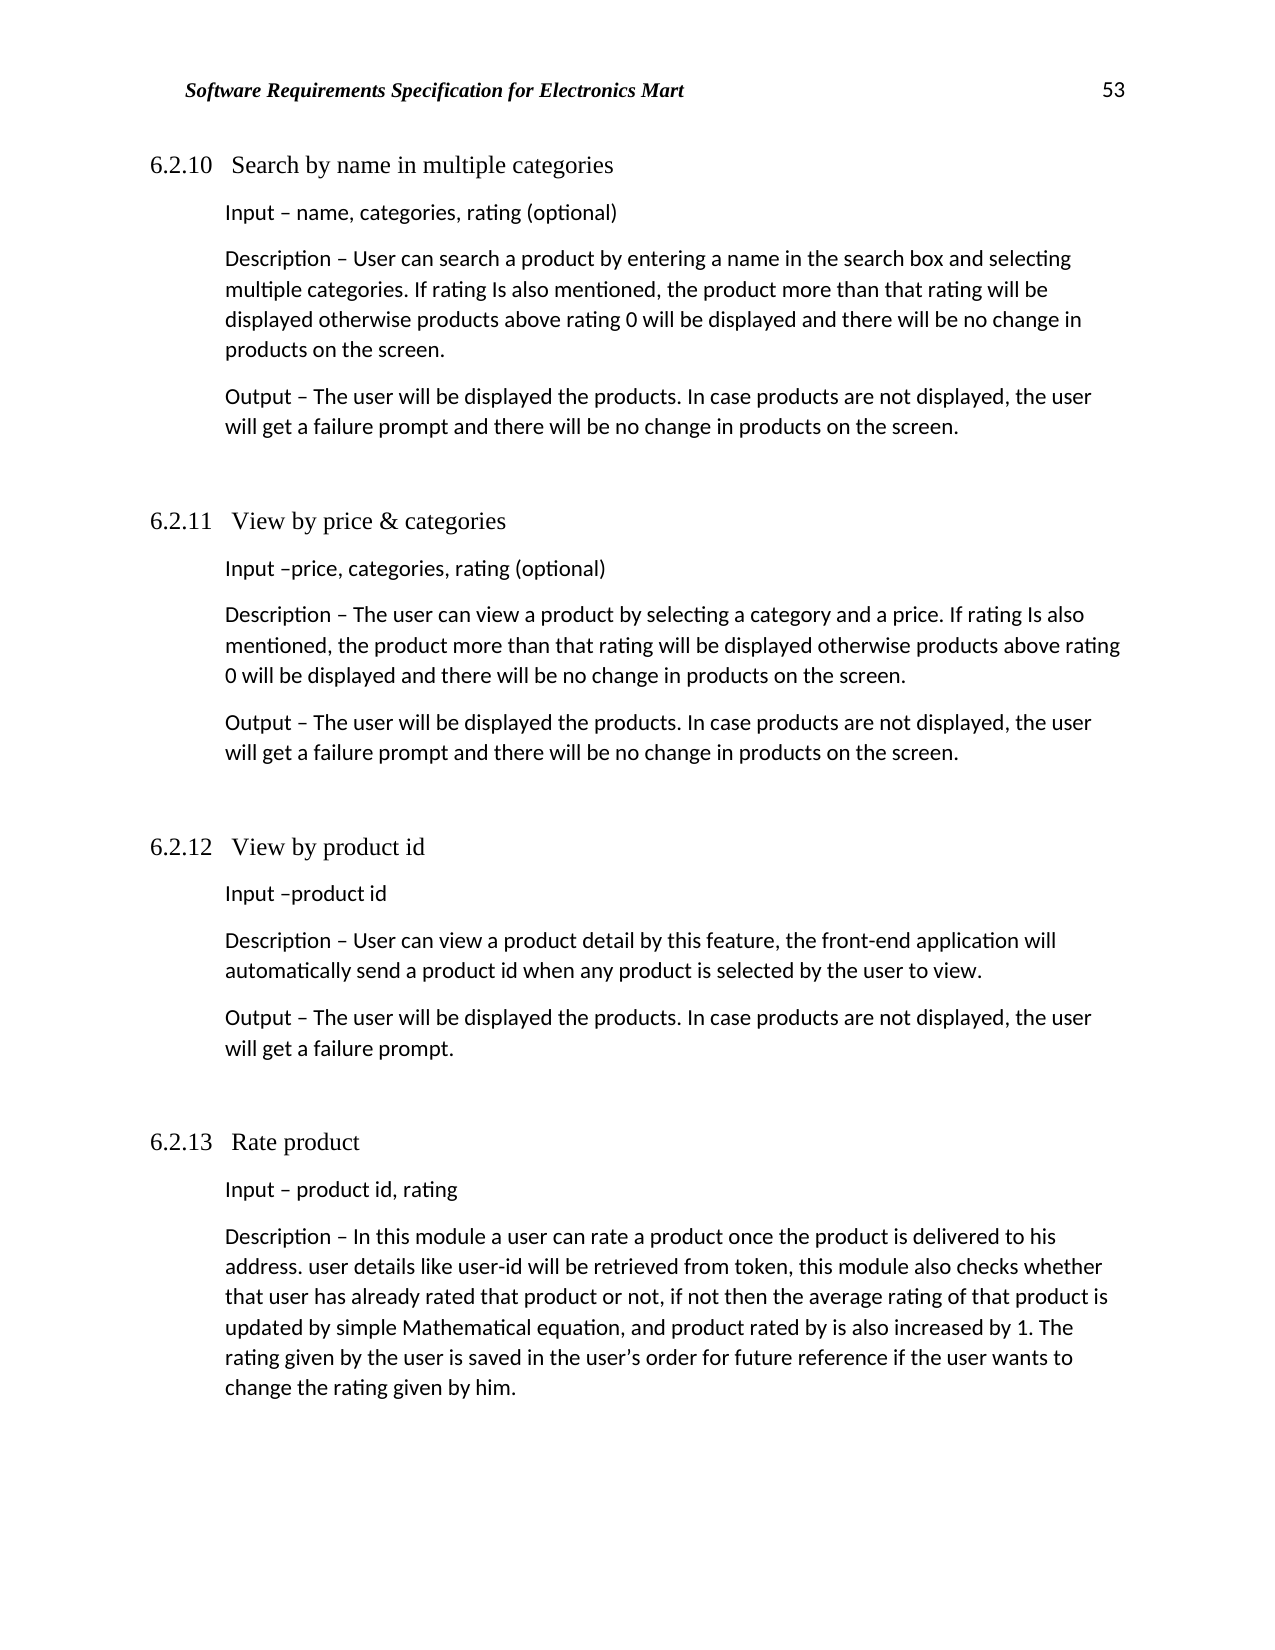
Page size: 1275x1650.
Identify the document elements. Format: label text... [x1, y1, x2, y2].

text Description – User can search a product by entering a name in the search box and selecting multiple categories. If rating Is also mentioned, the product more than that rating will be displayed otherwise products above rating 0 will be displayed and there will be no change in products on the screen. [225, 244, 1125, 363]
text 6.2.12 View by product id [150, 832, 1125, 861]
text Input – name, categories, rating (optional) [225, 198, 1125, 226]
text Input –product id [225, 879, 1125, 908]
text 6.2.10 Search by name in multiple categories [150, 150, 1125, 179]
text Description – User can view a product detail by this feature, the front-end application will automatically send a product id when any product is selected by the user to view. [225, 926, 1125, 985]
text 6.2.11 View by price & categories [150, 506, 1125, 535]
text Input –price, categories, rating (optional) [225, 554, 1125, 582]
text Output – The user will be displayed the products. In case products are not displayed, the user will get a failure prompt. [225, 1003, 1125, 1062]
text 6.2.13 Rate product [150, 1127, 1125, 1156]
text Description – The user can view a product by selecting a category and a price. If rating Is also mentioned, the product more than that rating will be displayed otherwise products above rating 0 will be displayed and there will be no change in products on the screen. [225, 601, 1125, 689]
text Input – product id, rating [225, 1175, 1125, 1203]
text Description – In this module a user can rate a product once the product is delivered to his address. user details like user-id will be retrieved from token, this module also checks whether that user has already rated that product or not, if not then the average rating of that product is updated by simple Mathematical equation, and product rated by is also increased by 1. The rating given by the user is saved in the user’s order for future reference if the user wants to change the rating given by him. [225, 1222, 1125, 1401]
